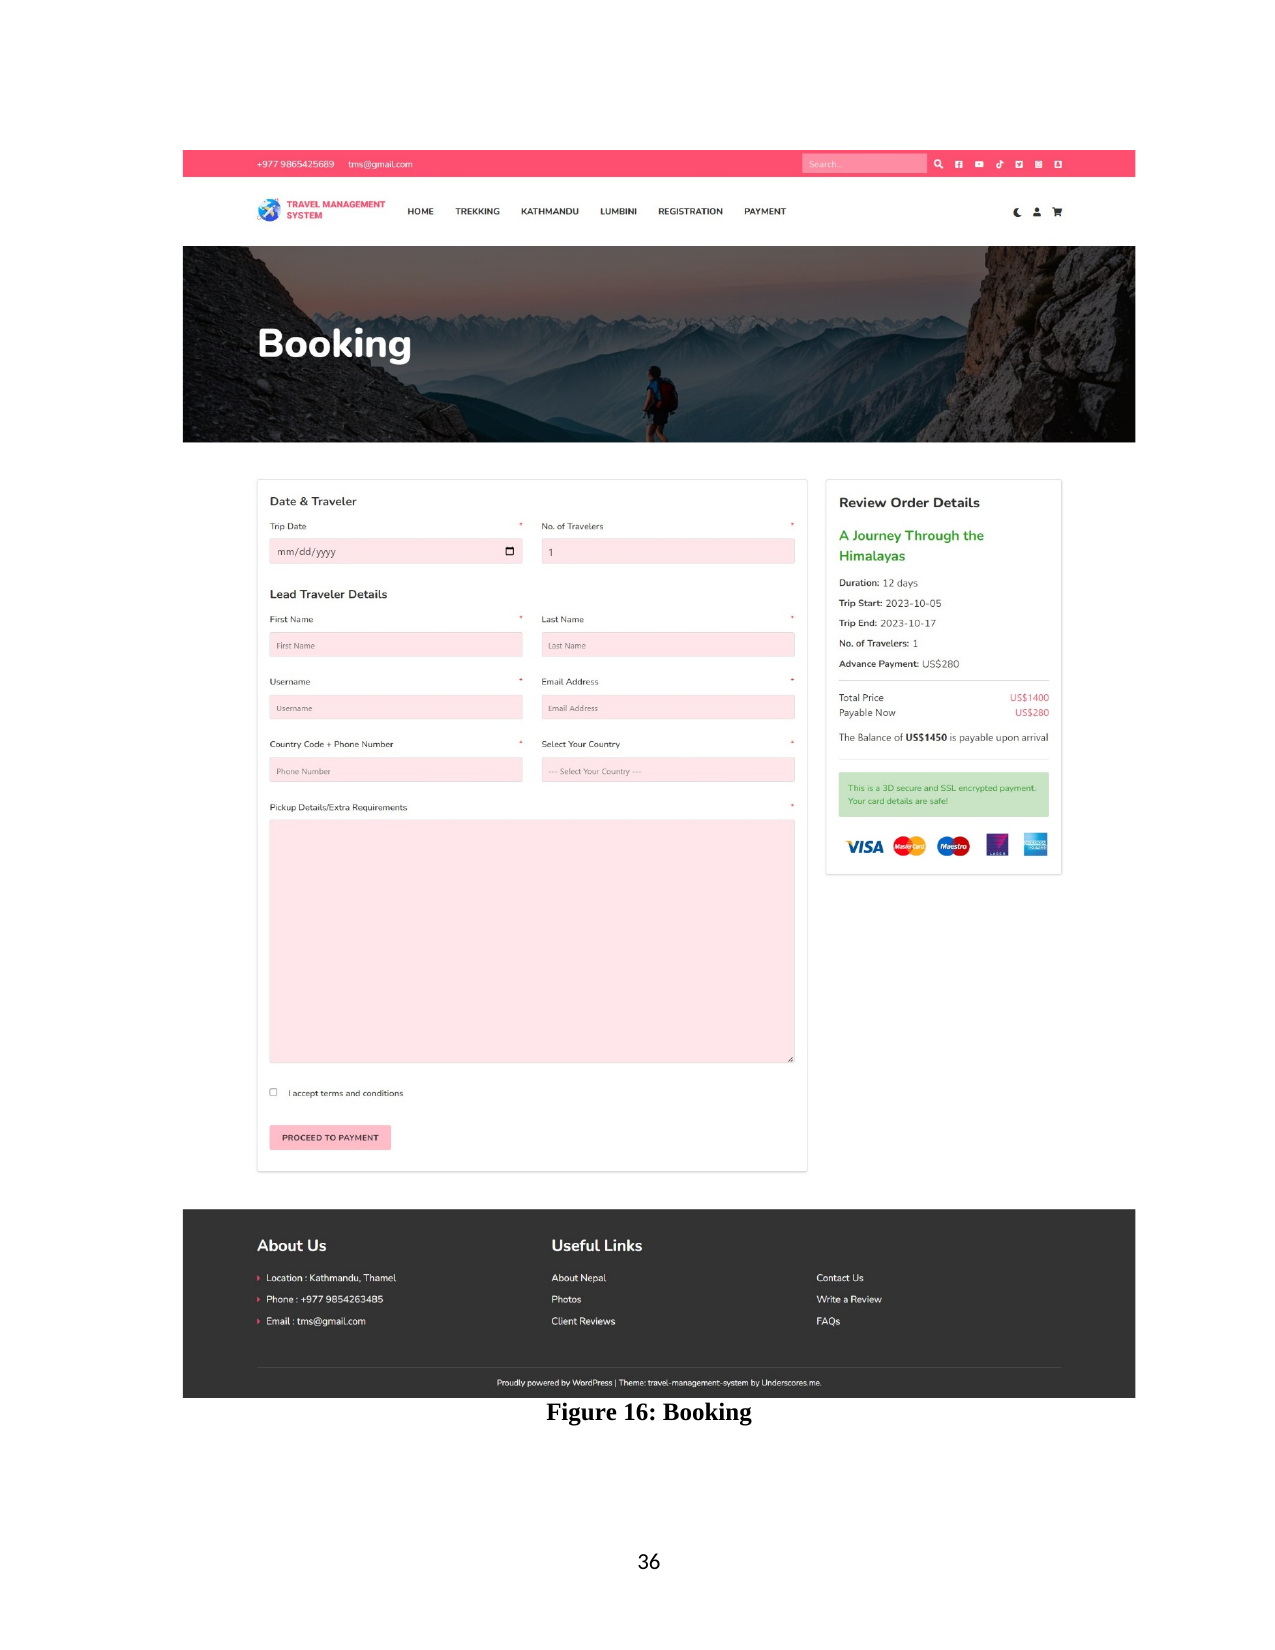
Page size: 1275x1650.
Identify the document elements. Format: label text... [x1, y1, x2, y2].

text Figure 16: Booking [172, 1397, 1125, 1426]
picture [182, 150, 1136, 1398]
